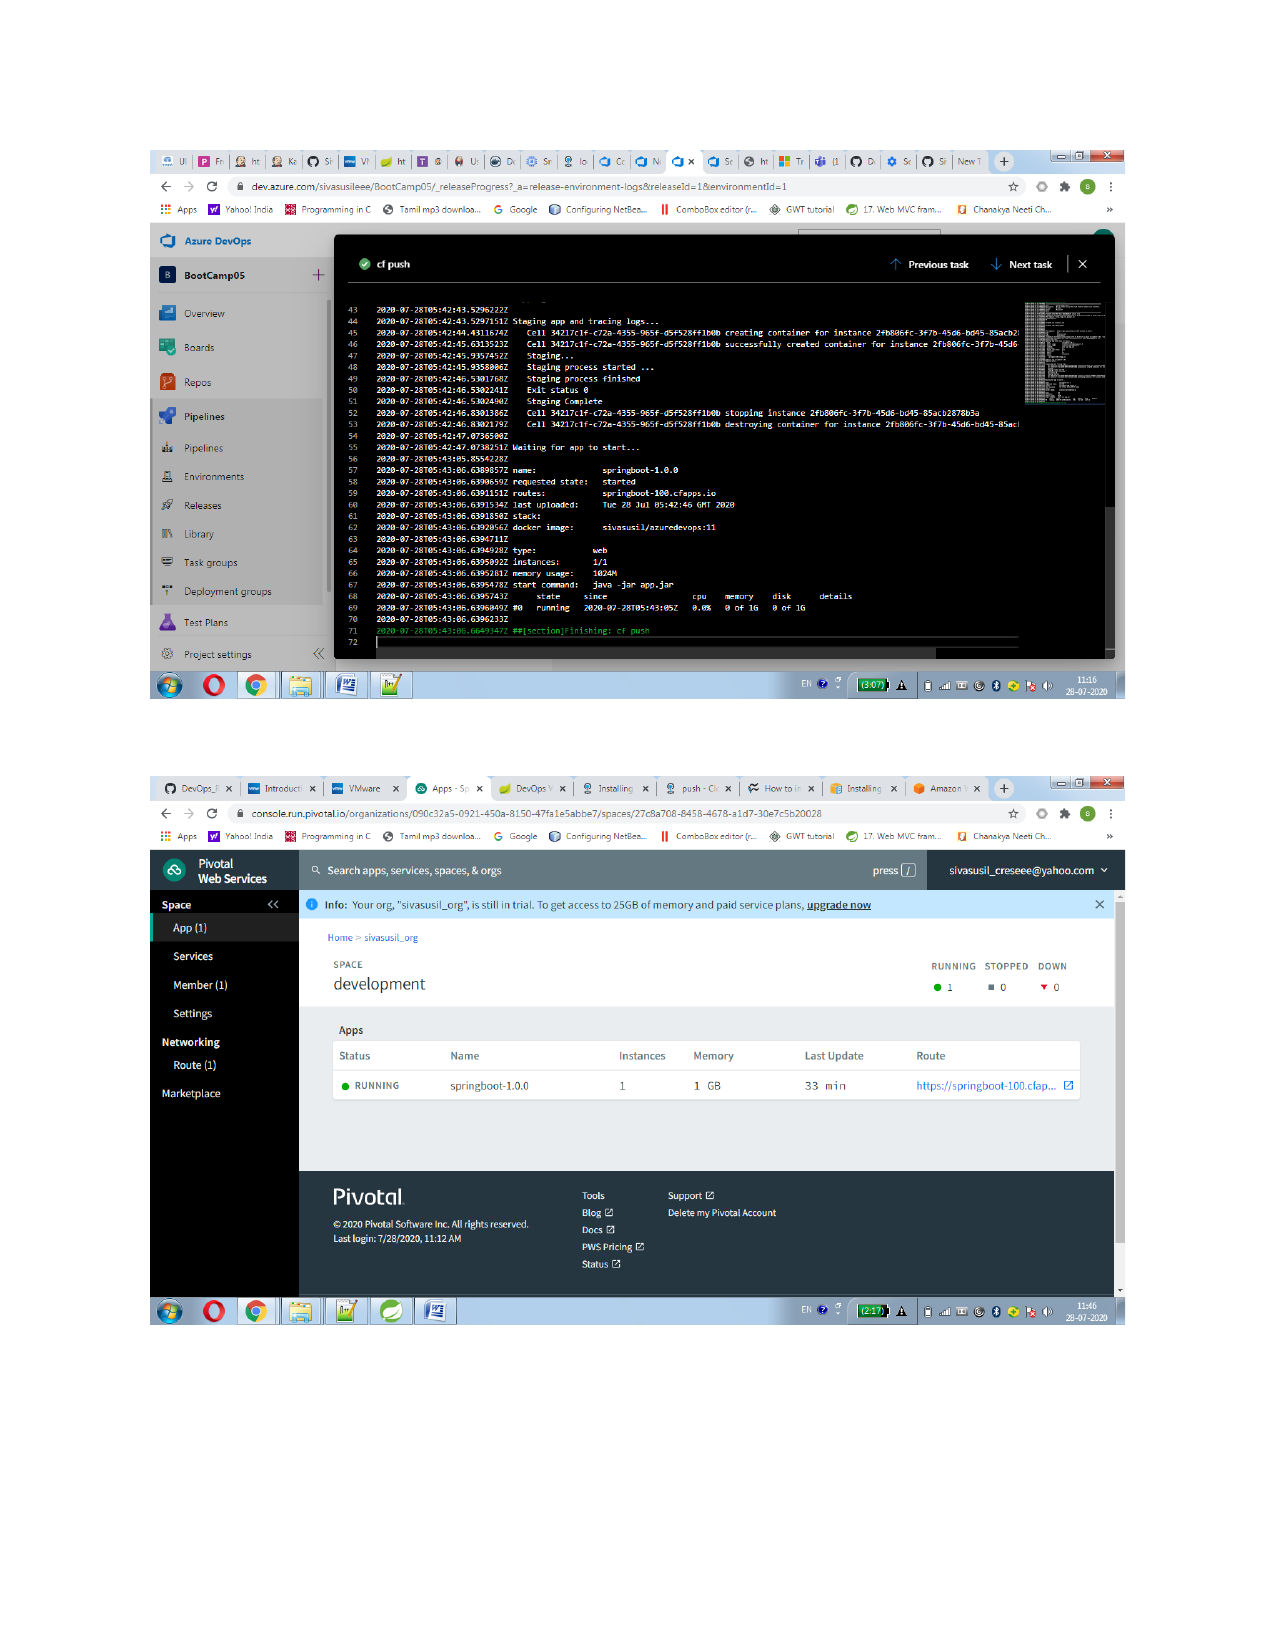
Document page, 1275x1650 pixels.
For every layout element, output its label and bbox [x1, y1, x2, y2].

picture [150, 150, 1125, 699]
picture [150, 776, 1125, 1325]
